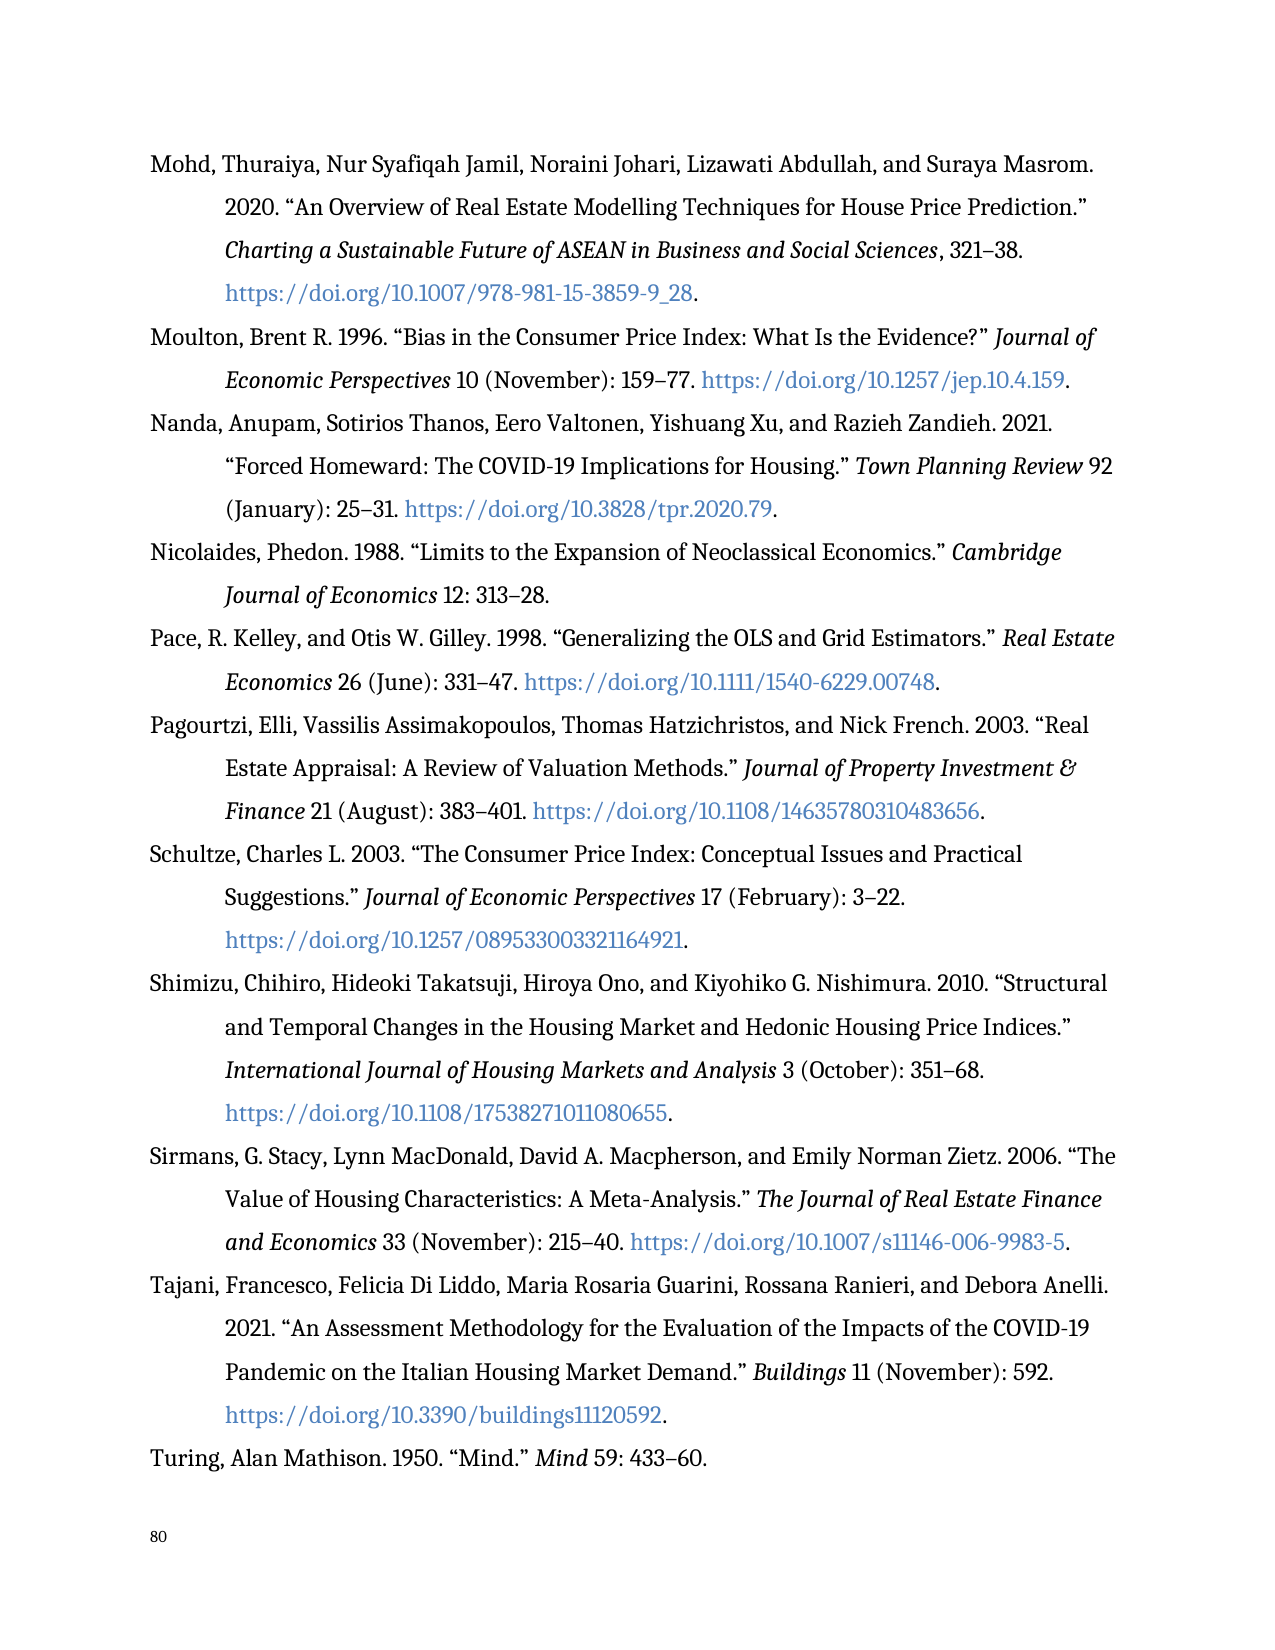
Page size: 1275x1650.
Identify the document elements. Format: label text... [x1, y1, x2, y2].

text Shimizu, Chihiro, Hideoki Takatsuji, Hiroya Ono, and Kiyohiko G. Nishimura. 2010. “Structural and Temporal Changes in the Housing Market and Hedonic Housing Price Indices.” International Journal of Housing Markets and Analysis 3 (October): 351–68. https://doi.org/10.1108/17538271011080655. [150, 969, 1125, 1127]
text Moulton, Brent R. 1996. “Bias in the Consumer Price Index: What Is the Evidence?” Journal of Economic Perspectives 10 (November): 159–77. https://doi.org/10.1257/jep.10.4.159. [150, 322, 1125, 394]
text Turing, Alan Mathison. 1950. “Mind.” Mind 59: 433–60. [150, 1444, 1125, 1472]
text Nanda, Anupam, Sotirios Thanos, Eero Valtonen, Yishuang Xu, and Razieh Zandieh. 2021. “Forced Homeward: The COVID-19 Implications for Housing.” Town Planning Review 92 (January): 25–31. https://doi.org/10.3828/tpr.2020.79. [150, 409, 1125, 524]
text Sirmans, G. Stacy, Lynn MacDonald, David A. Macpherson, and Emily Norman Zietz. 2006. “The Value of Housing Characteristics: A Meta-Analysis.” The Journal of Real Estate Finance and Economics 33 (November): 215–40. https://doi.org/10.1007/s11146-006-9983-5. [150, 1142, 1125, 1257]
text Pace, R. Kelley, and Otis W. Gilley. 1998. “Generalizing the OLS and Grid Estimators.” Real Estate Economics 26 (June): 331–47. https://doi.org/10.1111/1540-6229.00748. [150, 624, 1125, 696]
text Mohd, Thuraiya, Nur Syafiqah Jamil, Noraini Johari, Lizawati Abdullah, and Suraya Masrom. 2020. “An Overview of Real Estate Modelling Techniques for House Price Prediction.” Charting a Sustainable Future of ASEAN in Business and Social Sciences, 321–38. https://doi.org/10.1007/978-981-15-3859-9_28. [150, 150, 1125, 308]
text Pagourtzi, Elli, Vassilis Assimakopoulos, Thomas Hatzichristos, and Nick French. 2003. “Real Estate Appraisal: A Review of Valuation Methods.” Journal of Property Investment & Finance 21 (August): 383–401. https://doi.org/10.1108/14635780310483656. [150, 711, 1125, 826]
text Tajani, Francesco, Felicia Di Liddo, Maria Rosaria Guarini, Rossana Ranieri, and Debora Anelli. 2021. “An Assessment Methodology for the Evaluation of the Impacts of the COVID-19 Pandemic on the Italian Housing Market Demand.” Buildings 11 (November): 592. https://doi.org/10.3390/buildings11120592. [150, 1271, 1125, 1429]
text Schultze, Charles L. 2003. “The Consumer Price Index: Conceptual Issues and Practical Suggestions.” Journal of Economic Perspectives 17 (February): 3–22. https://doi.org/10.1257/089533003321164921. [150, 840, 1125, 955]
text Nicolaides, Phedon. 1988. “Limits to the Expansion of Neoclassical Economics.” Cambridge Journal of Economics 12: 313–28. [150, 538, 1125, 610]
